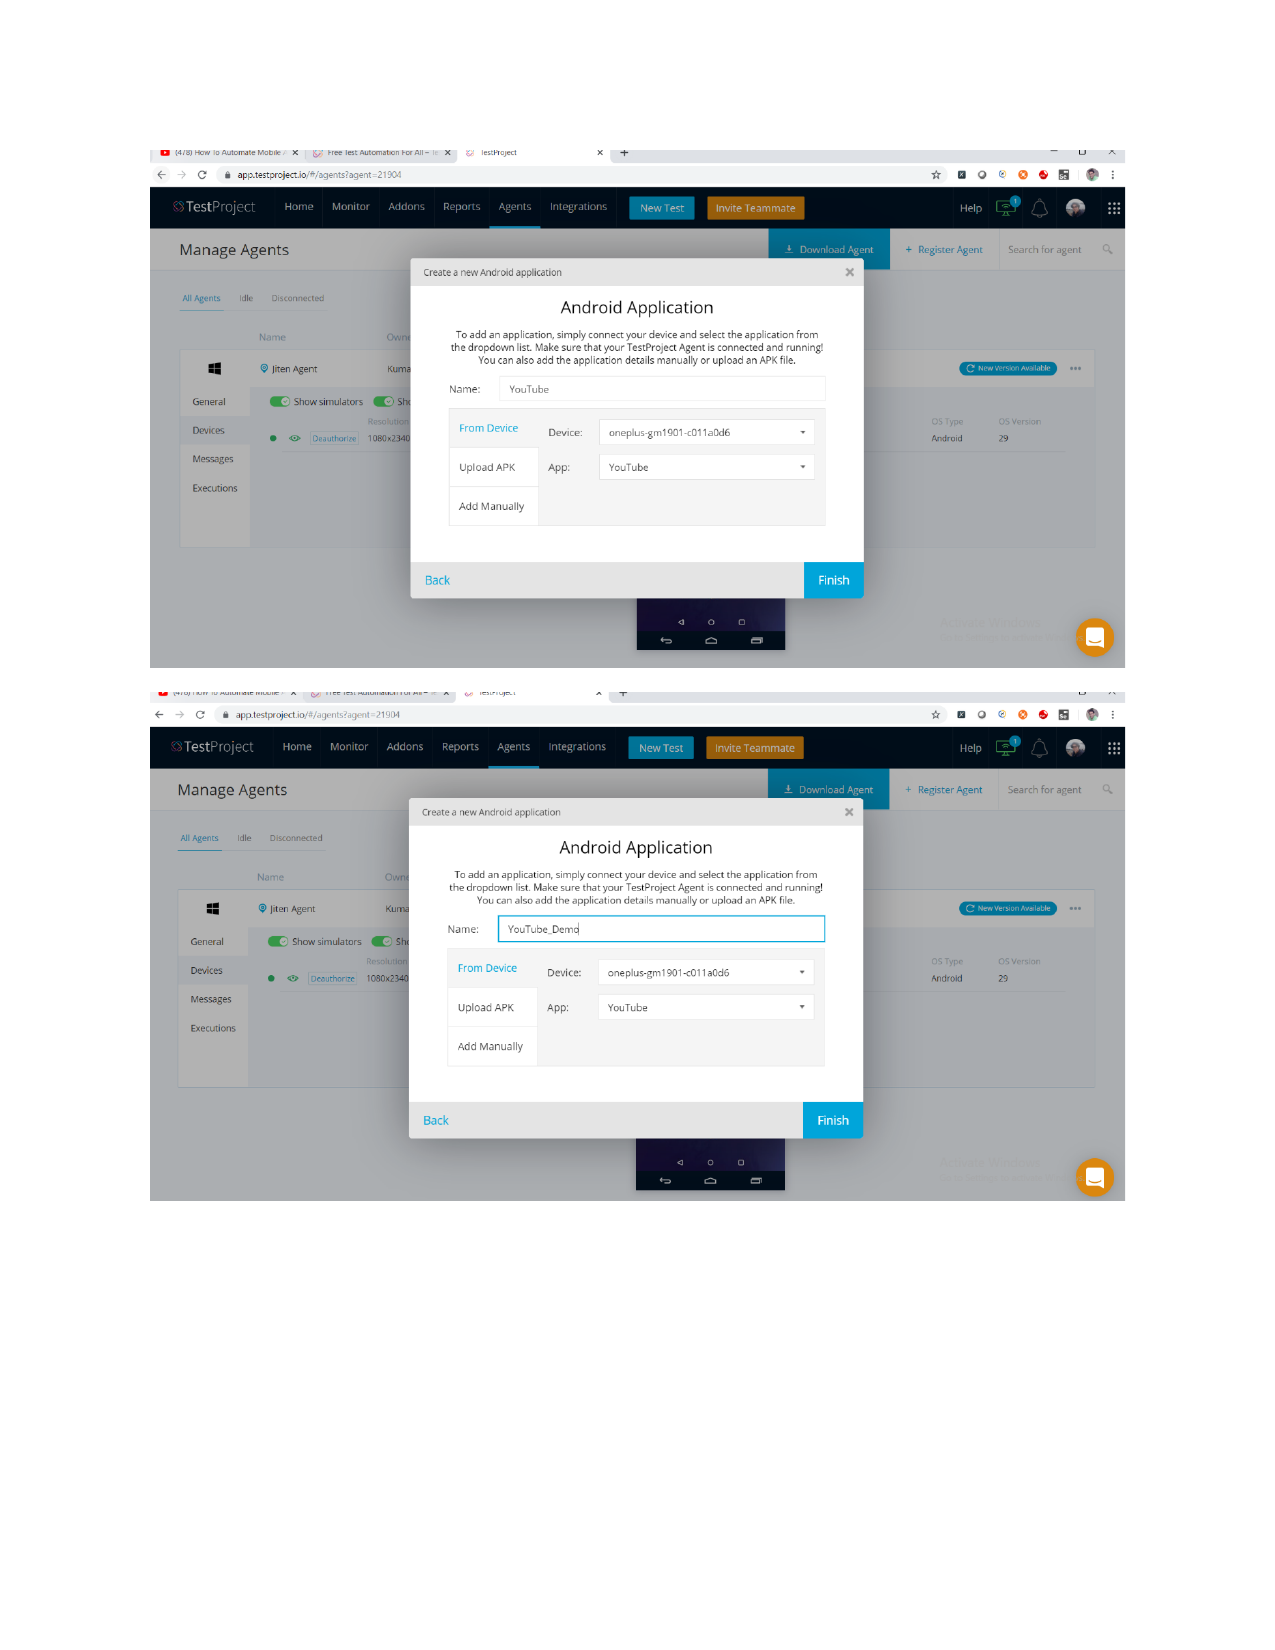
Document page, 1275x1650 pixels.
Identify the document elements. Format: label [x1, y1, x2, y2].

picture [150, 692, 1125, 1201]
picture [150, 150, 1125, 668]
